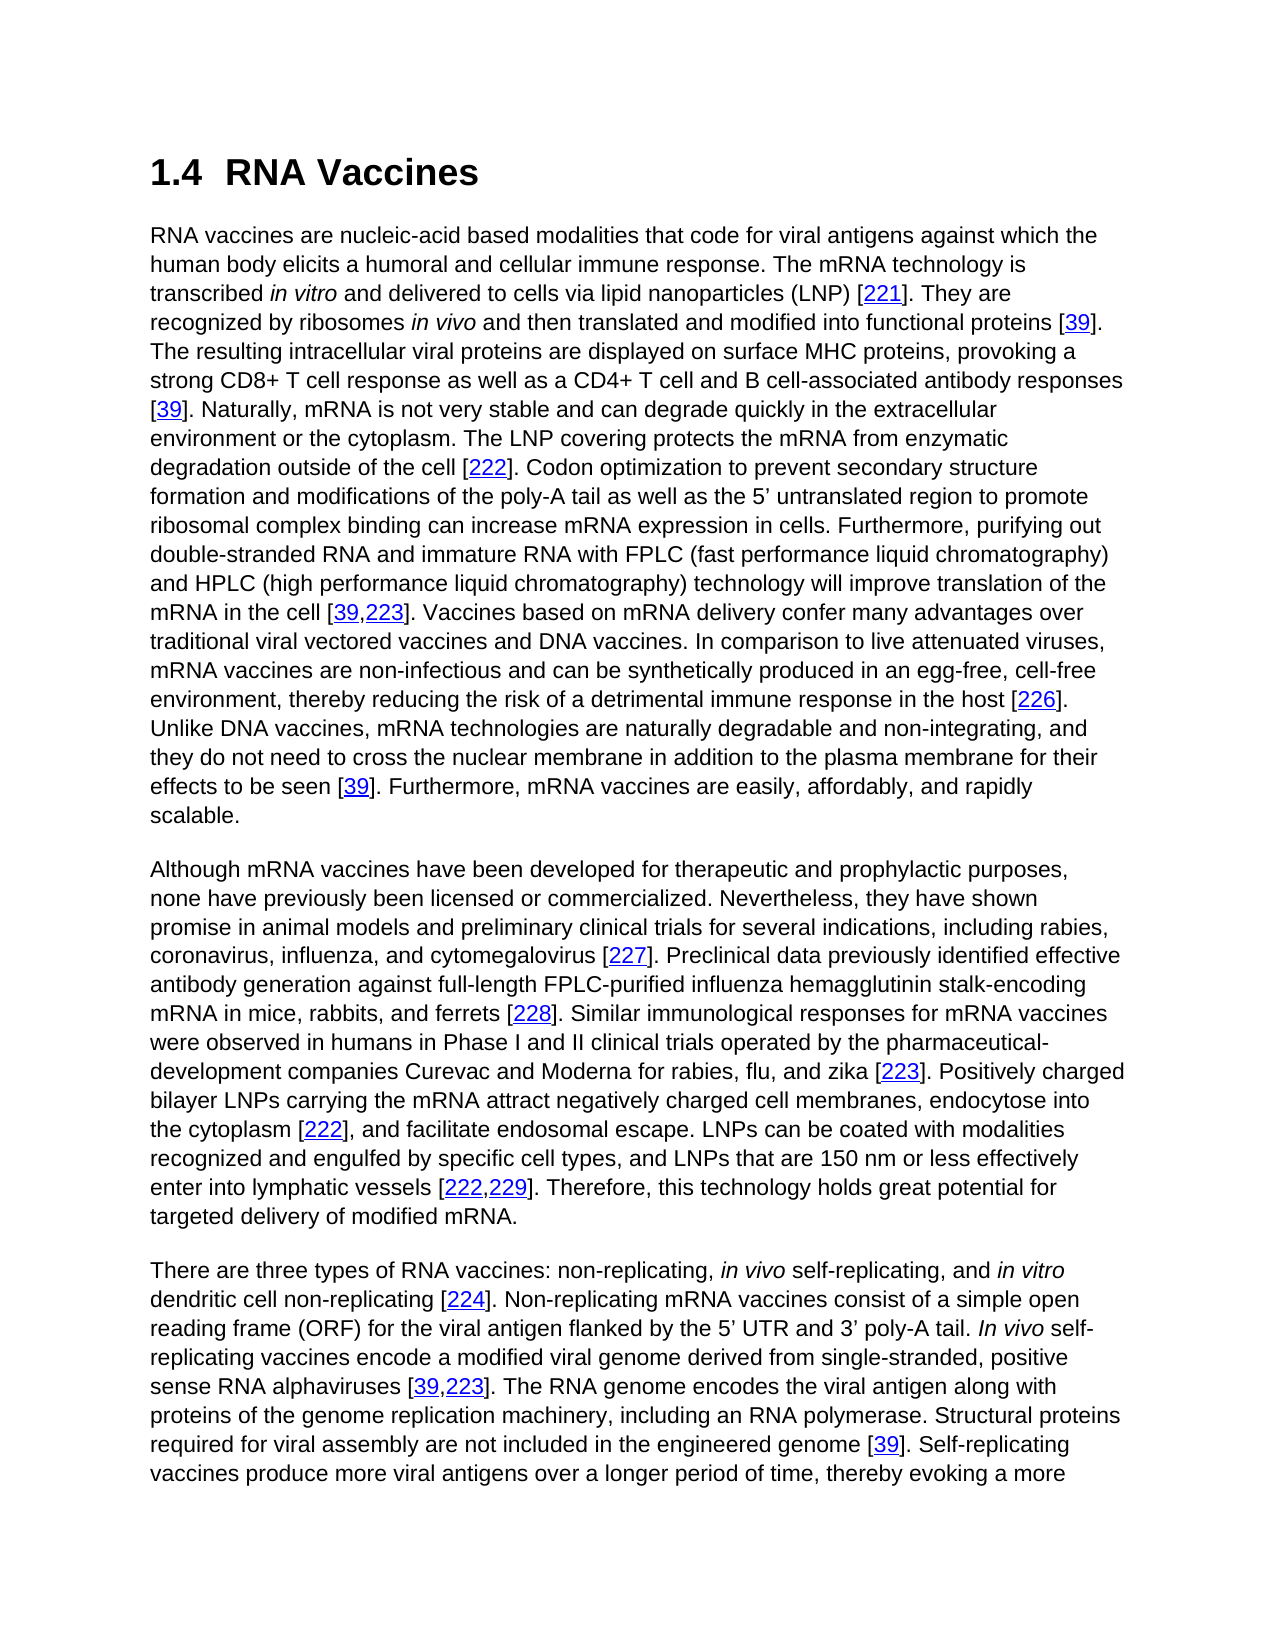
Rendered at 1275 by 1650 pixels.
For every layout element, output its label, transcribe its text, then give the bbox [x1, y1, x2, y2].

text Although mRNA vaccines have been developed for therapeutic and prophylactic purposes, none have previously been licensed or commercialized. Nevertheless, they have shown promise in animal models and preliminary clinical trials for several indications, including rabies, coronavirus, influenza, and cytomegalovirus [227]. Preclinical data previously identified effective antibody generation against full-length FPLC-purified influenza hemagglutinin stalk-encoding mRNA in mice, rabbits, and ferrets [228]. Similar immunological responses for mRNA vaccines were observed in humans in Phase I and II clinical trials operated by the pharmaceutical-development companies Curevac and Moderna for rabies, flu, and zika [223]. Positively charged bilayer LNPs carrying the mRNA attract negatively charged cell membranes, endocytose into the cytoplasm [222], and facilitate endosomal escape. LNPs can be coated with modalities recognized and engulfed by specific cell types, and LNPs that are 150 nm or less effectively enter into lymphatic vessels [222,229]. Therefore, this technology holds great potential for targeted delivery of modified mRNA. [150, 856, 1125, 1229]
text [150, 1257, 1125, 1486]
subtitle 1.4 RNA Vaccines [150, 150, 1125, 193]
text RNA vaccines are nucleic-acid based modalities that code for viral antigens against which the human body elicits a humoral and cellular immune response. The mRNA technology is transcribed in vitro and delivered to cells via lipid nanoparticles (LNP) [221]. They are recognized by ribosomes in vivo and then translated and modified into functional proteins [39]. The resulting intracellular viral proteins are displayed on surface MHC proteins, provoking a strong CD8+ T cell response as well as a CD4+ T cell and B cell-associated antibody responses [39]. Naturally, mRNA is not very stable and can degrade quickly in the extracellular environment or the cytoplasm. The LNP covering protects the mRNA from enzymatic degradation outside of the cell [222]. Codon optimization to prevent secondary structure formation and modifications of the poly-A tail as well as the 5’ untranslated region to promote ribosomal complex binding can increase mRNA expression in cells. Furthermore, purifying out double-stranded RNA and immature RNA with FPLC (fast performance liquid chromatography) and HPLC (high performance liquid chromatography) technology will improve translation of the mRNA in the cell [39,223]. Vaccines based on mRNA delivery confer many advantages over traditional viral vectored vaccines and DNA vaccines. In comparison to live attenuated viruses, mRNA vaccines are non-infectious and can be synthetically produced in an egg-free, cell-free environment, thereby reducing the risk of a detrimental immune response in the host [226]. Unlike DNA vaccines, mRNA technologies are naturally degradable and non-integrating, and they do not need to cross the nuclear membrane in addition to the plasma membrane for their effects to be seen [39]. Furthermore, mRNA vaccines are easily, affordably, and rapidly scalable. [150, 222, 1125, 828]
